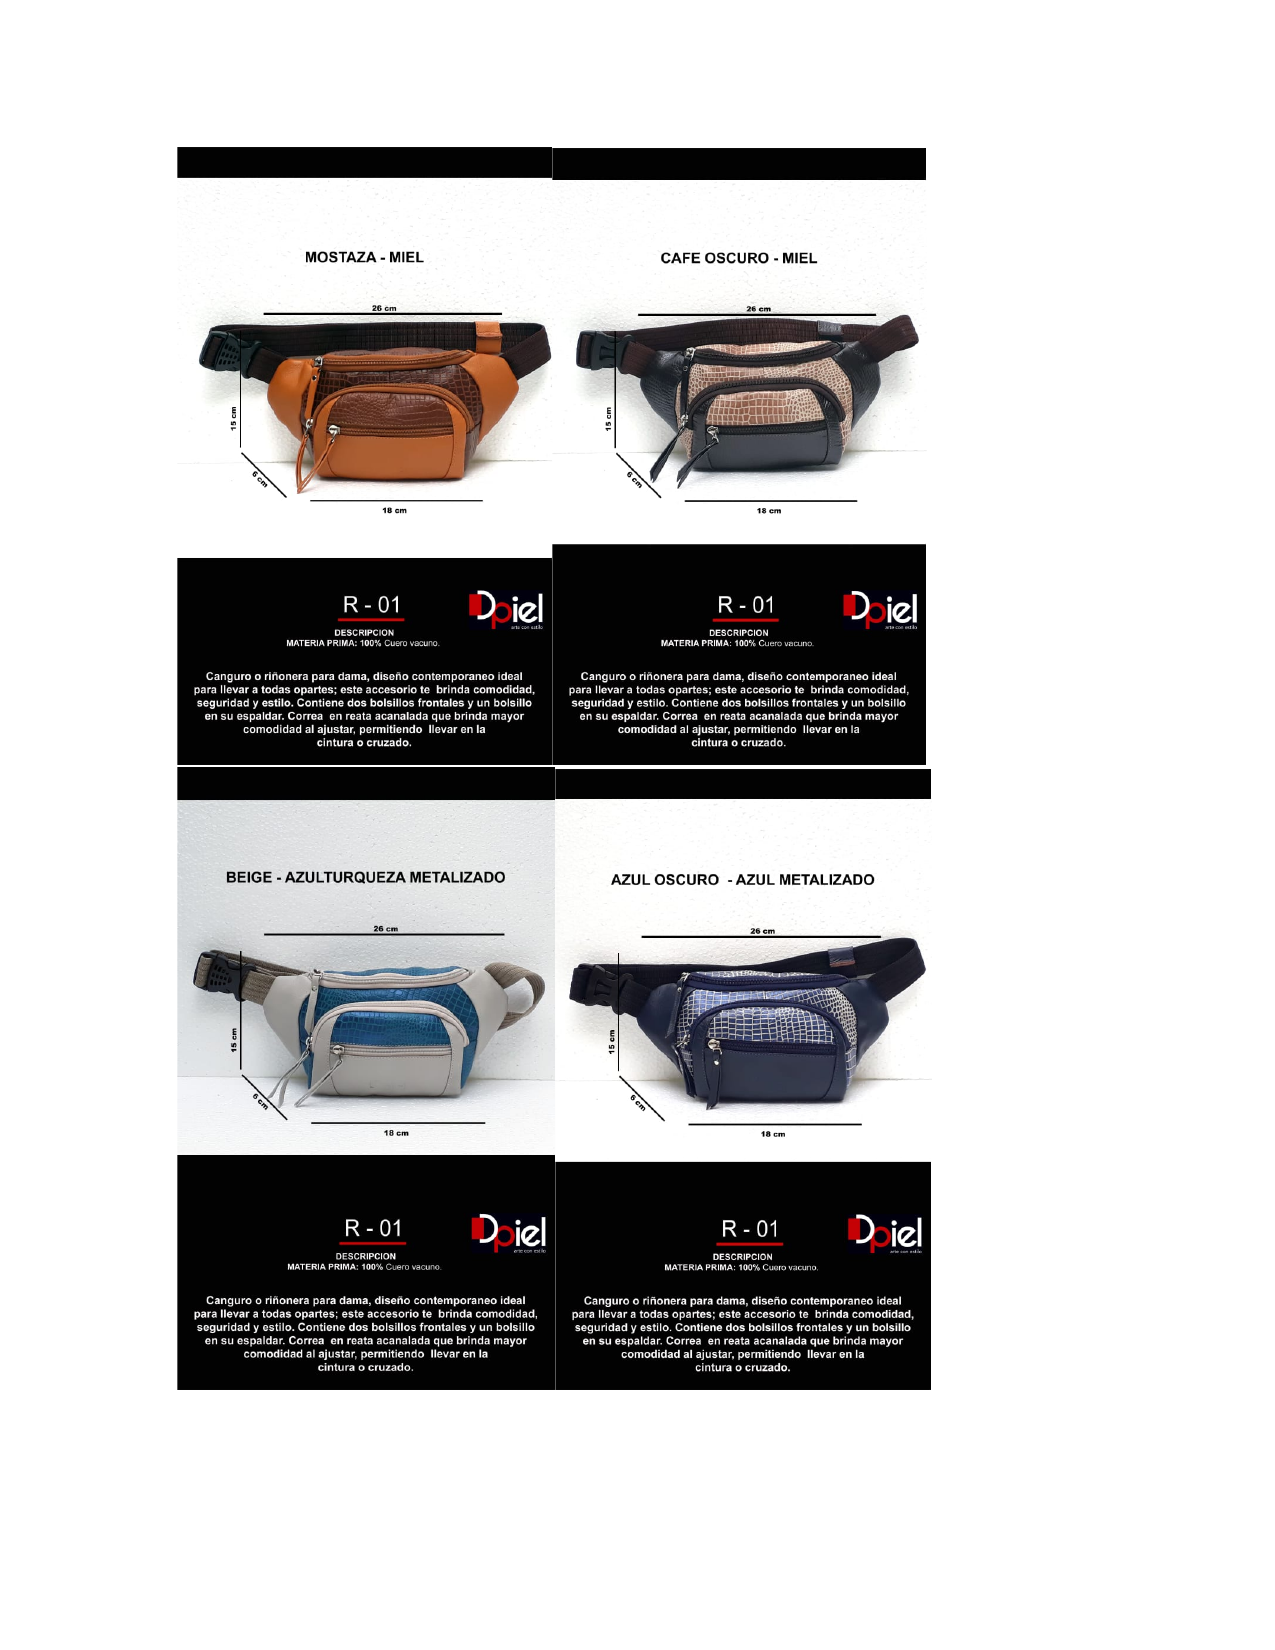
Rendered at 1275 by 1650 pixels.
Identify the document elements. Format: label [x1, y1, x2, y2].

picture [177, 767, 932, 1390]
picture [177, 147, 927, 765]
